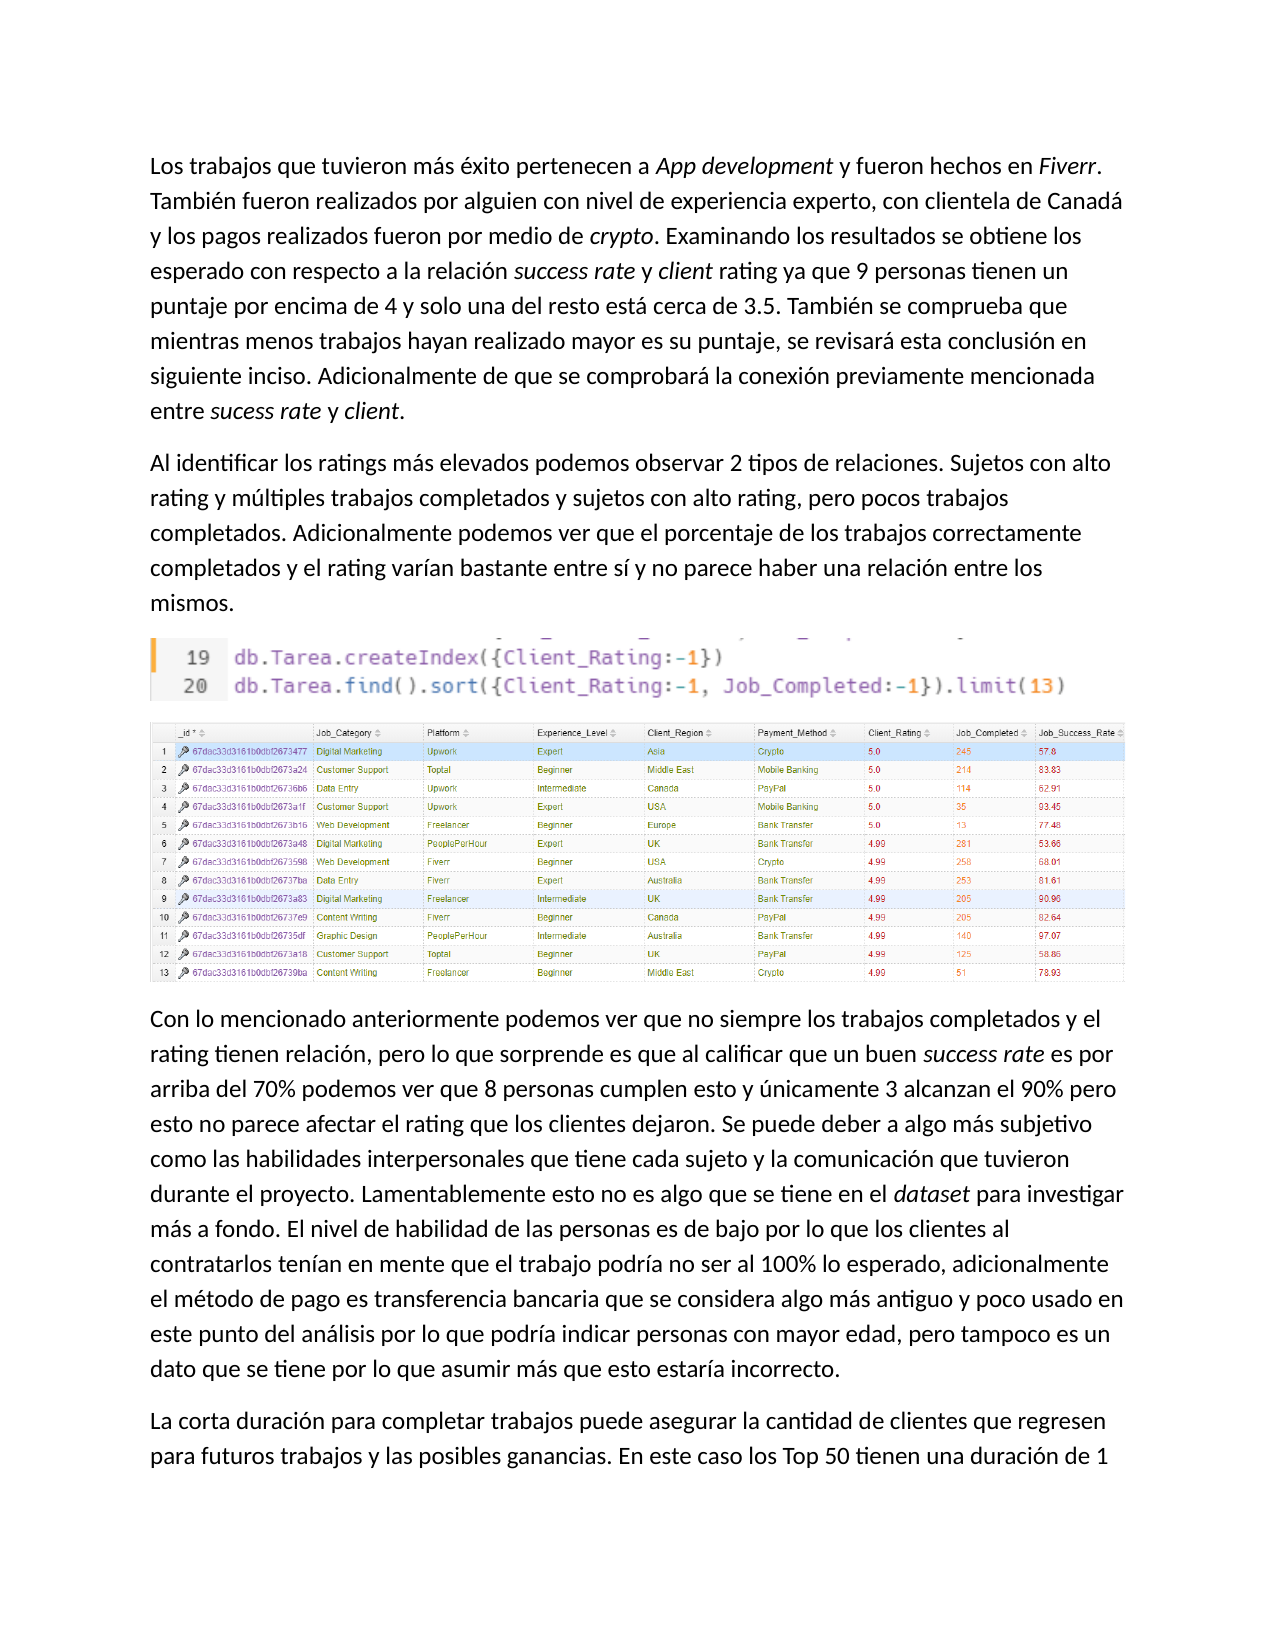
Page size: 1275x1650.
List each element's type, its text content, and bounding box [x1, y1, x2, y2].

picture [150, 638, 1072, 701]
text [150, 1405, 1125, 1470]
text Al identificar los ratings más elevados podemos observar 2 tipos de relaciones. Sujetos con alto rating y múltiples trabajos completados y sujetos con alto rating, pero pocos trabajos completados. Adicionalmente podemos ver que el porcentaje de los trabajos correctamente completados y el rating varían bastante entre sí y no parece haber una relación entre los mismos. [150, 447, 1125, 617]
picture [150, 722, 1125, 982]
text Los trabajos que tuvieron más éxito pertenecen a App development y fueron hechos en Fiverr. También fueron realizados por alguien con nivel de experiencia experto, con clientela de Canadá y los pagos realizados fueron por medio de crypto. Examinando los resultados se obtiene los esperado con respecto a la relación success rate y client rating ya que 9 personas tienen un puntaje por encima de 4 y solo una del resto está cerca de 3.5. También se comprueba que mientras menos trabajos hayan realizado mayor es su puntaje, se revisará esta conclusión en siguiente inciso. Adicionalmente de que se comprobará la conexión previamente mencionada entre sucess rate y client. [150, 150, 1125, 426]
text Con lo mencionado anteriormente podemos ver que no siempre los trabajos completados y el rating tienen relación, pero lo que sorprende es que al calificar que un buen success rate es por arriba del 70% podemos ver que 8 personas cumplen esto y únicamente 3 alcanzan el 90% pero esto no parece afectar el rating que los clientes dejaron. Se puede deber a algo más subjetivo como las habilidades interpersonales que tiene cada sujeto y la comunicación que tuvieron durante el proyecto. Lamentablemente esto no es algo que se tiene en el dataset para investigar más a fondo. El nivel de habilidad de las personas es de bajo por lo que los clientes al contratarlos tenían en mente que el trabajo podría no ser al 100% lo esperado, adicionalmente el método de pago es transferencia bancaria que se considera algo más antiguo y poco usado en este punto del análisis por lo que podría indicar personas con mayor edad, pero tampoco es un dato que se tiene por lo que asumir más que esto estaría incorrecto. [150, 1003, 1125, 1384]
